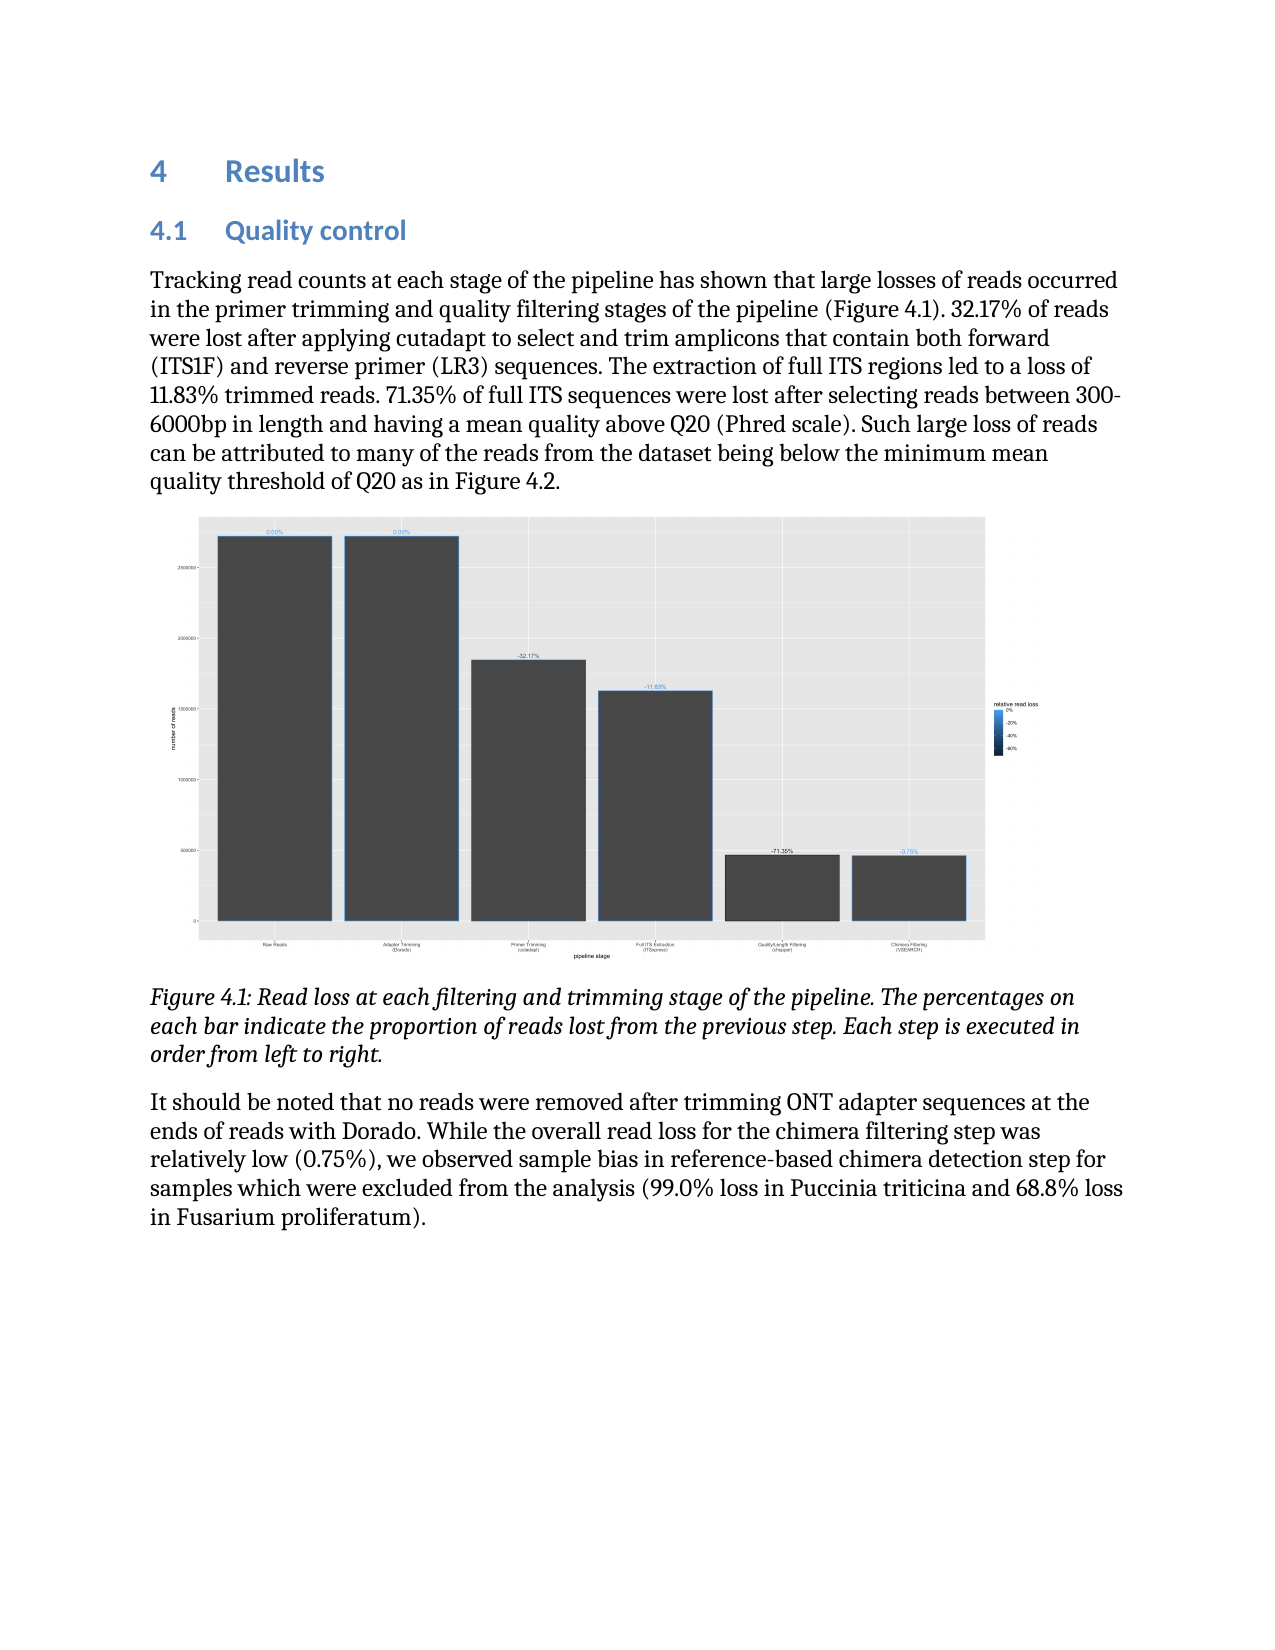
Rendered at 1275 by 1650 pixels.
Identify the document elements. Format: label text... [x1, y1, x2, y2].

text It should be noted that no reads were removed after trimming ONT adapter sequences at the ends of reads with Dorado. While the overall read loss for the chimera filtering step was relatively low (0.75%), we observed sample bias in reference-based chimera detection step for samples which were excluded from the analysis (99.0% loss in Puccinia triticina and 68.8% loss in Fusarium proliferatum). [150, 1088, 1125, 1232]
text Tracking read counts at each stage of the pipeline has shown that large losses of reads occurred in the primer trimming and quality filtering stages of the pipeline (Figure 4.1). 32.17% of reads were lost after applying cutadapt to select and trim amplicons that contain both forward (ITS1F) and reverse primer (LR3) sequences. The extraction of full ITS regions led to a loss of 11.83% trimmed reads. 71.35% of full ITS sequences were lost after selecting reads between 300-6000bp in length and having a mean quality above Q20 (Phred scale). Such large loss of reads can be attributed to many of the reads from the dataset being below the minimum mean quality threshold of Q20 as in Figure 4.2. [150, 266, 1125, 496]
picture [168, 514, 1044, 962]
text Figure 4.1: Read loss at each filtering and trimming stage of the pipeline. The percentages on each bar indicate the proportion of reads lost from the previous step. Each step is executed in order from left to right. [150, 983, 1125, 1069]
subtitle 4 Results [150, 150, 1125, 191]
subtitle 4.1 Quality control [150, 212, 1125, 247]
